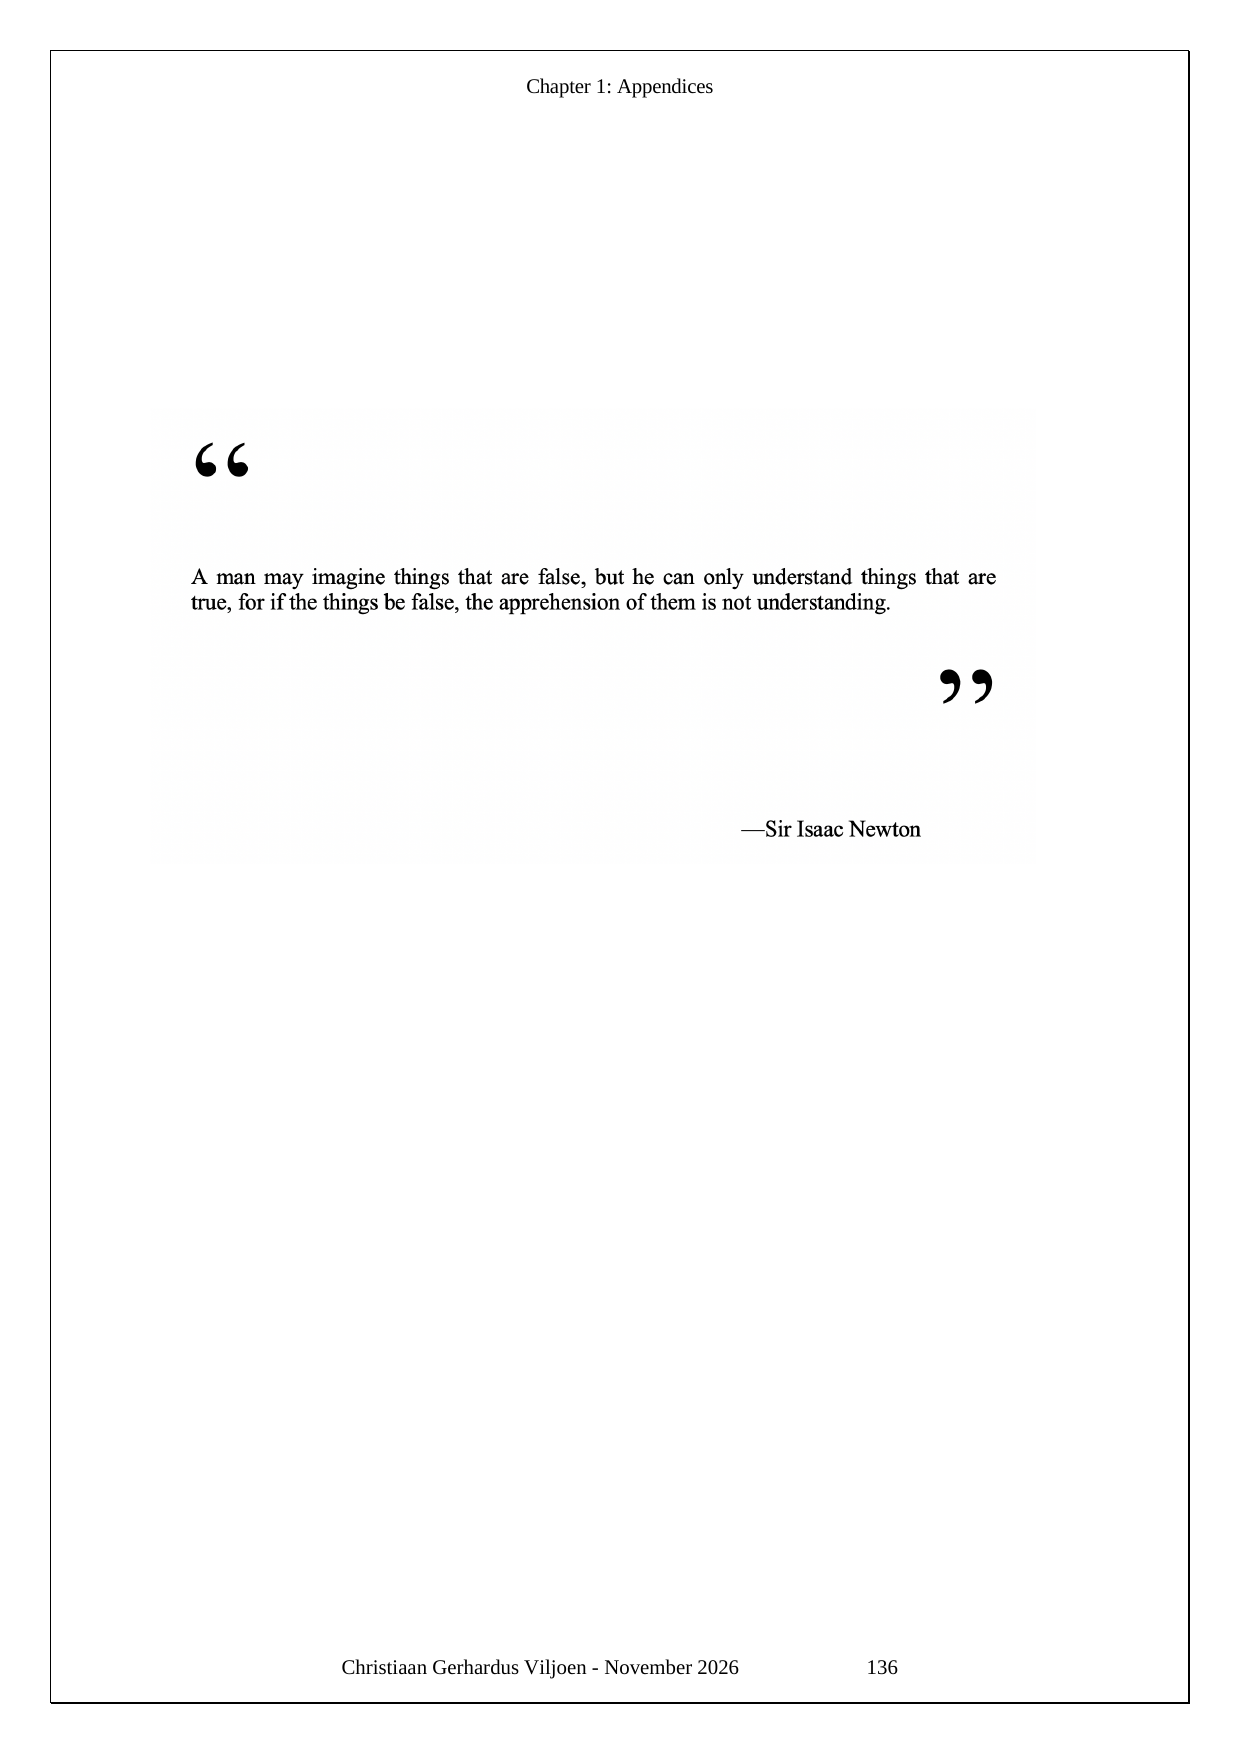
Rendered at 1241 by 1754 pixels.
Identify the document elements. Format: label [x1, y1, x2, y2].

picture [150, 408, 1036, 864]
